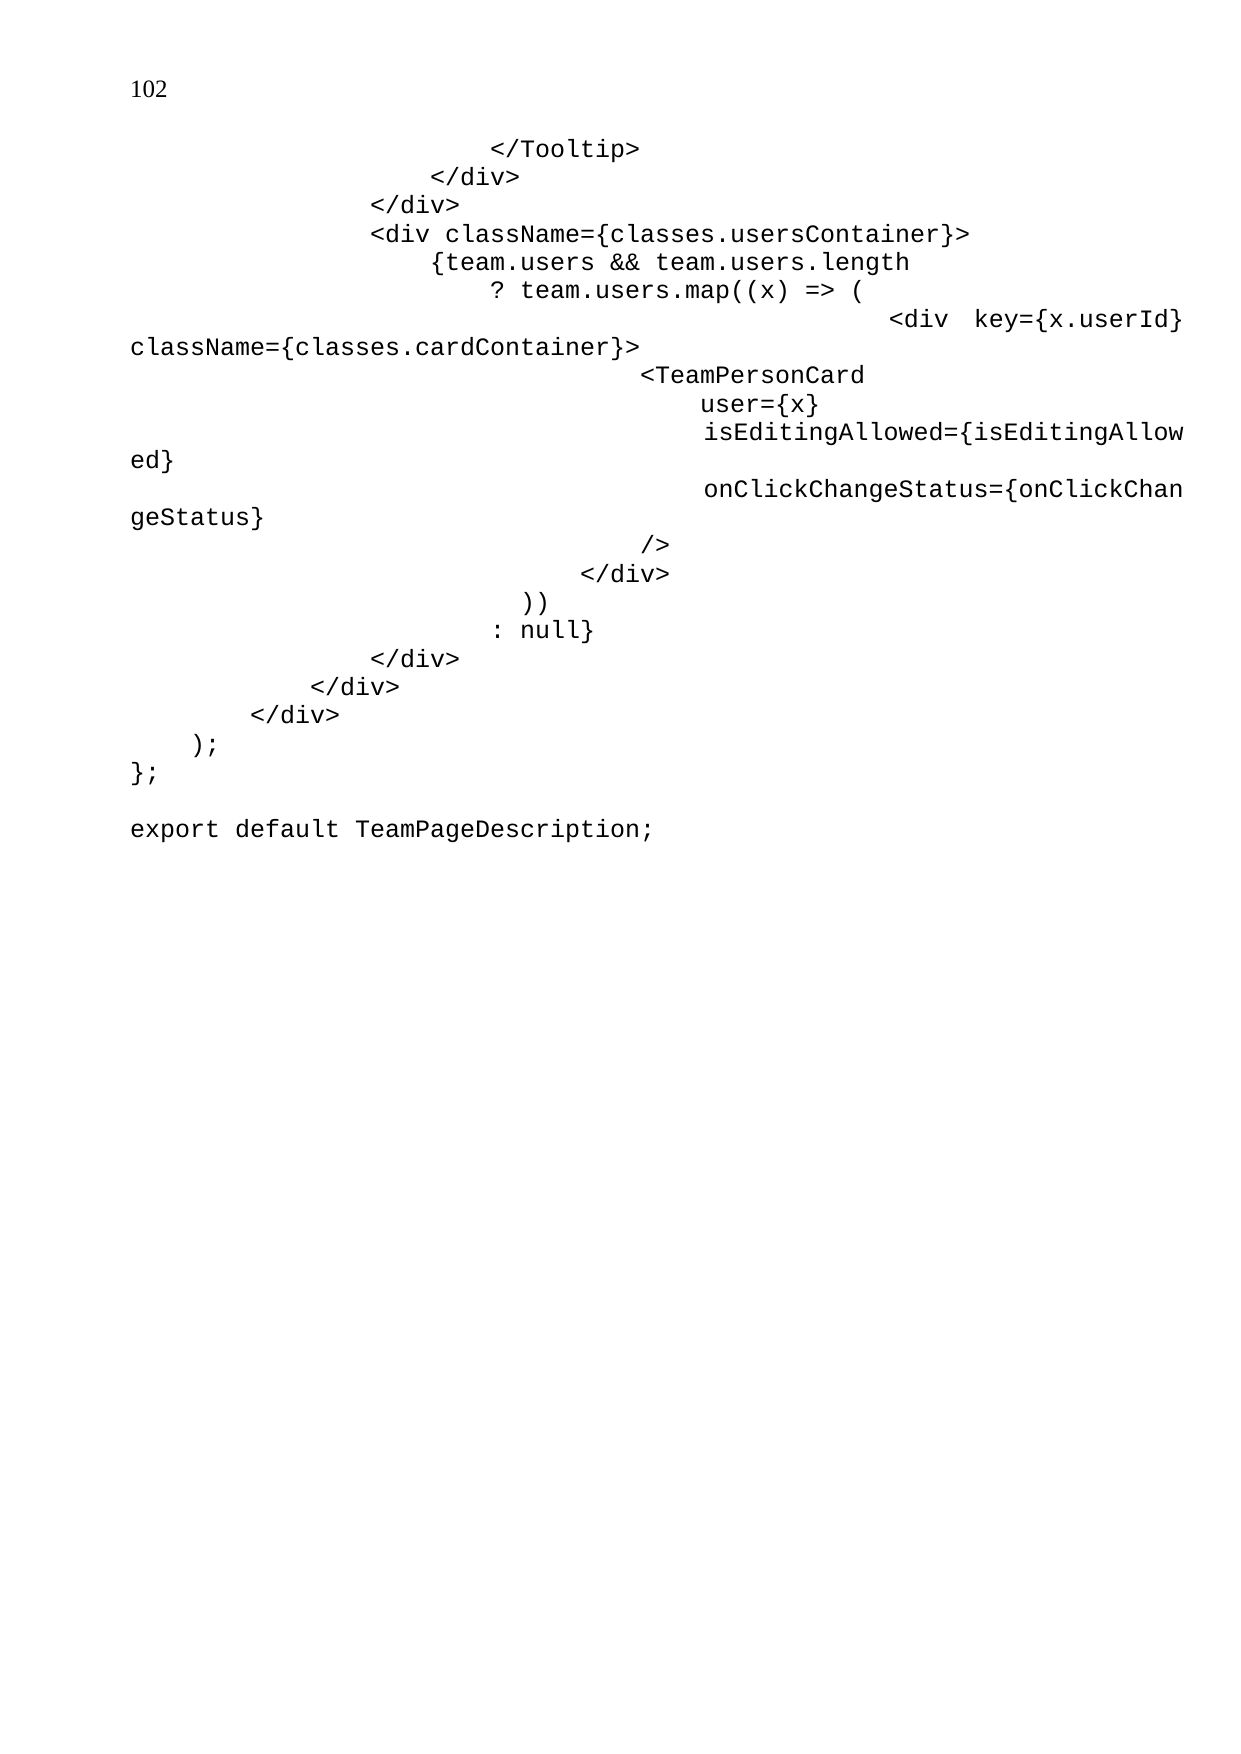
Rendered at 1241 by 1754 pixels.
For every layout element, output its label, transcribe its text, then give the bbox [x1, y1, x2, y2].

text </div> [130, 561, 1187, 589]
text /> [130, 533, 1187, 561]
text export default TeamPageDescription; [130, 816, 1187, 844]
text </Tooltip> [130, 136, 1187, 164]
text : null} [130, 618, 1187, 646]
text </div> [130, 646, 1187, 674]
text isEditingAllowed={isEditingAllowed} [130, 419, 1187, 476]
text <TeamPersonCard [130, 363, 1187, 391]
text </div> [130, 674, 1187, 703]
text onClickChangeStatus={onClickChangeStatus} [130, 476, 1187, 533]
text ? team.users.map((x) => ( [130, 278, 1187, 306]
text </div> [130, 164, 1187, 193]
text {team.users && team.users.length [130, 249, 1187, 278]
text </div> [130, 193, 1187, 221]
text user={x} [130, 391, 1187, 419]
text }; [130, 759, 1187, 788]
text </div> [130, 703, 1187, 731]
text <div className={classes.usersContainer}> [130, 221, 1187, 249]
text ); [130, 731, 1187, 759]
text <div key={x.userId} className={classes.cardContainer}> [130, 306, 1187, 363]
text )) [130, 589, 1187, 618]
